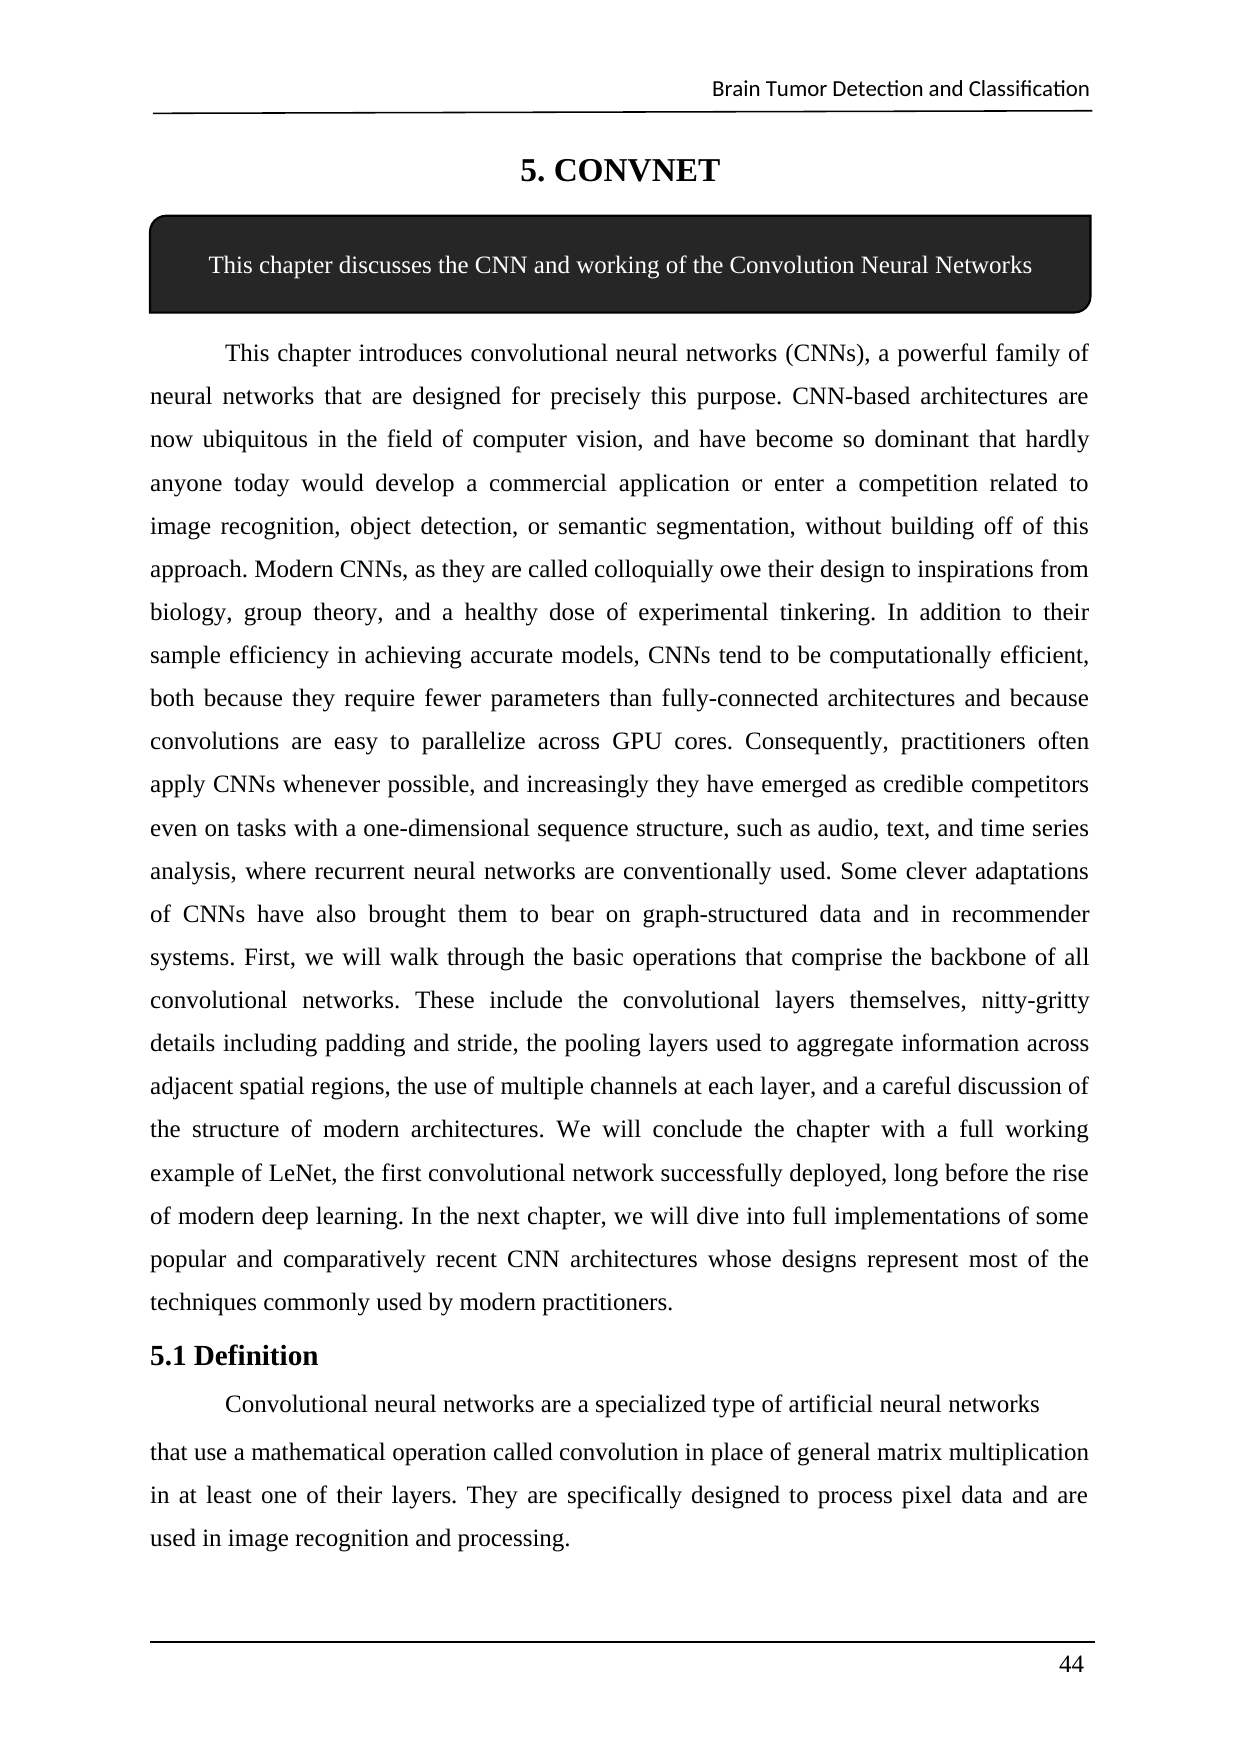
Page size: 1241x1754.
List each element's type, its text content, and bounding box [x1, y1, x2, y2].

text 5. CONVNET [150, 150, 1090, 188]
text Convolutional neural networks are a specialized type of artificial neural networks [150, 1389, 1090, 1418]
text that use a mathematical operation called convolution in place of general matrix multiplication in at least one of their layers. They are specifically designed to process pixel data and are used in image recognition and processing. [150, 1437, 1090, 1552]
text This chapter introduces convolutional neural networks (CNNs), a powerful family of neural networks that are designed for precisely this purpose. CNN-based architectures are now ubiquitous in the field of computer vision, and have become so dominant that hardly anyone today would develop a commercial application or enter a competition related to image recognition, object detection, or semantic segmentation, without building off of this approach. Modern CNNs, as they are called colloquially owe their design to inspirations from biology, group theory, and a healthy dose of experimental tinkering. In addition to their sample efficiency in achieving accurate models, CNNs tend to be computationally efficient, both because they require fewer parameters than fully-connected architectures and because convolutions are easy to parallelize across GPU cores. Consequently, practitioners often apply CNNs whenever possible, and increasingly they have emerged as credible competitors even on tasks with a one-dimensional sequence structure, such as audio, text, and time series analysis, where recurrent neural networks are conventionally used. Some clever adaptations of CNNs have also brought them to bear on graph-structured data and in recommender systems. First, we will walk through the basic operations that comprise the backbone of all convolutional networks. These include the convolutional layers themselves, nitty-gritty details including padding and stride, the pooling layers used to aggregate information across adjacent spatial regions, the use of multiple channels at each layer, and a careful discussion of the structure of modern architectures. We will conclude the chapter with a full working example of LeNet, the first convolutional network successfully deployed, long before the rise of modern deep learning. In the next chapter, we will dive into full implementations of some popular and comparatively recent CNN architectures whose designs represent most of the techniques commonly used by modern practitioners. [150, 338, 1090, 1316]
text 5.1 Definition [150, 1338, 1090, 1372]
